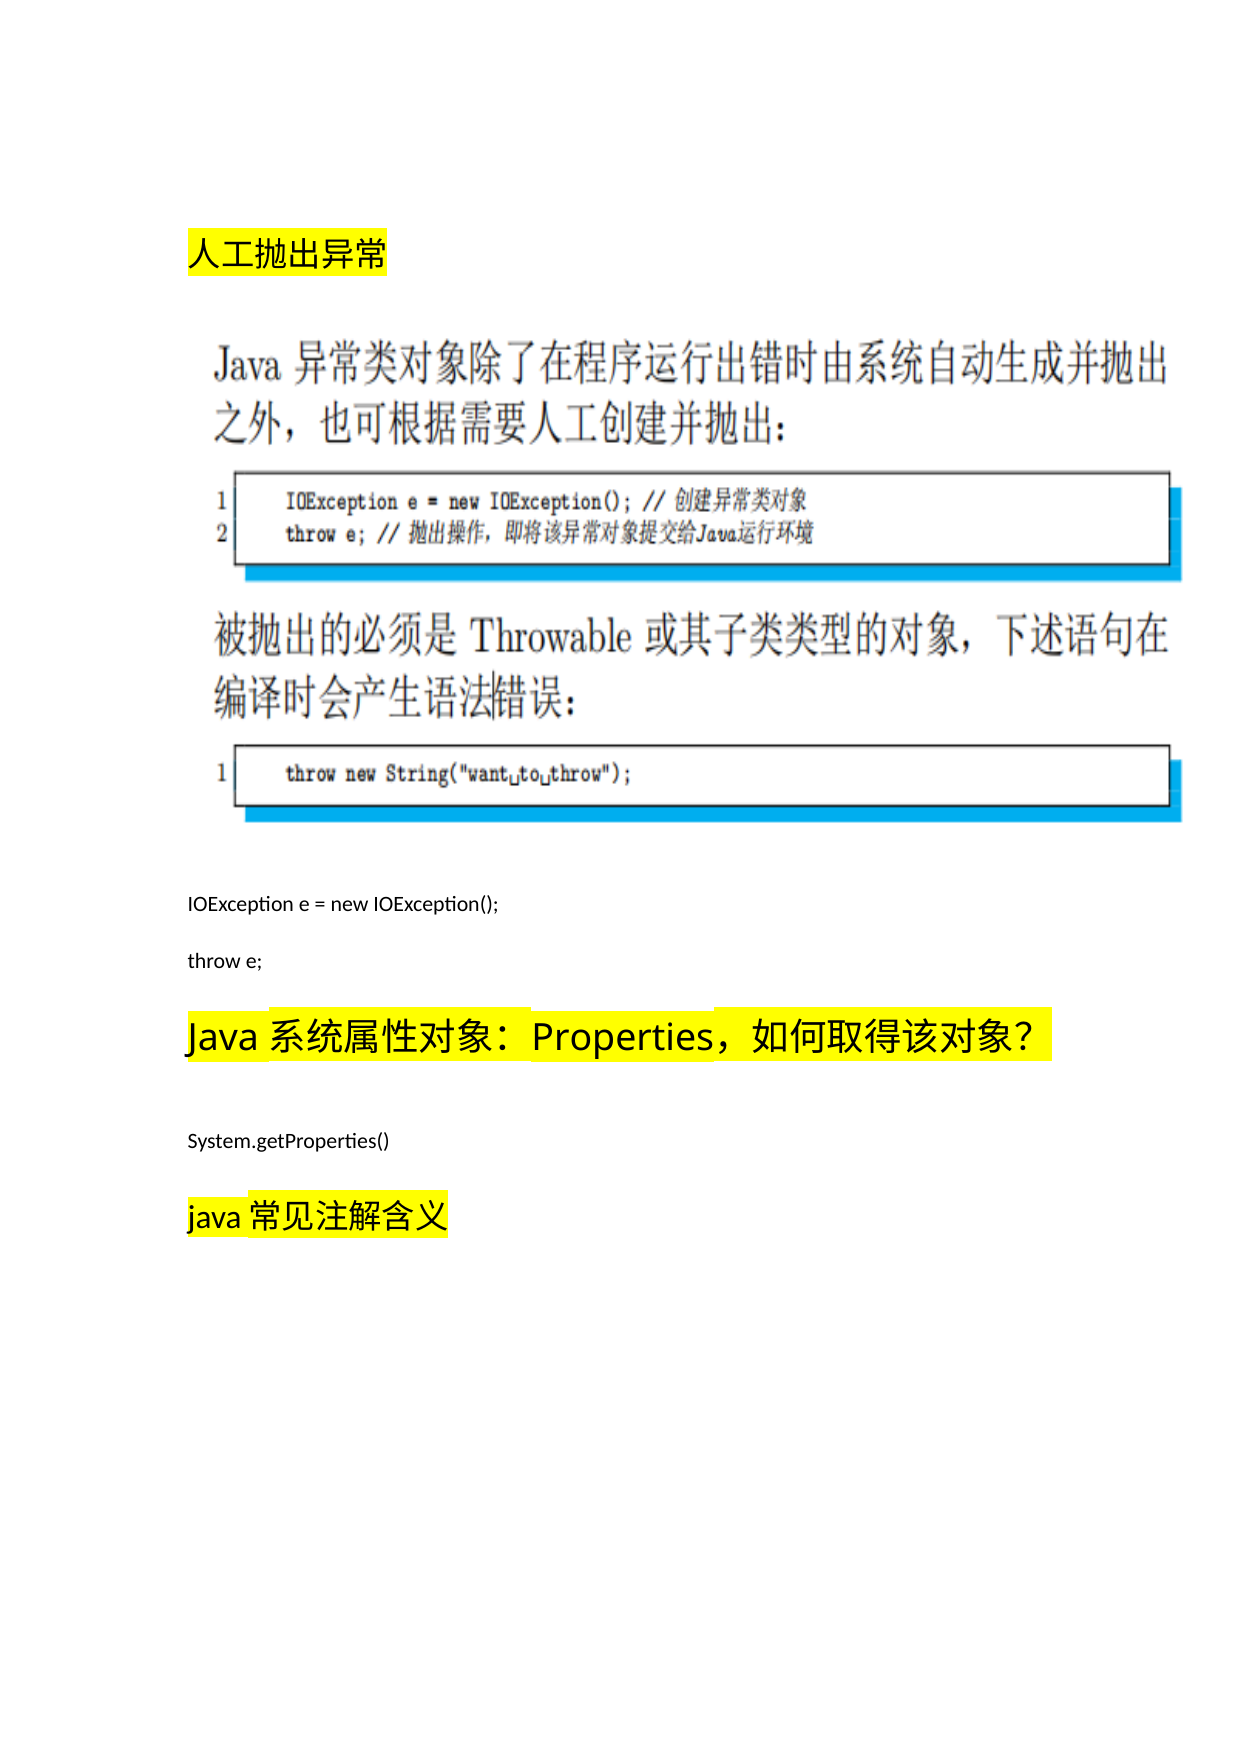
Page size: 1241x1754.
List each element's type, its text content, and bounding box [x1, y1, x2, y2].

list System.getProperties() [187, 1124, 1053, 1157]
picture [187, 309, 1226, 840]
list 人工抛出异常 [187, 219, 1053, 284]
list java常见注解含义 [187, 1182, 1053, 1247]
list throw e; [187, 944, 1053, 977]
text Java 系统属性对象：Properties，如何取得该对象？ [187, 1002, 1053, 1067]
list IOException e = new IOException(); [187, 887, 1053, 919]
